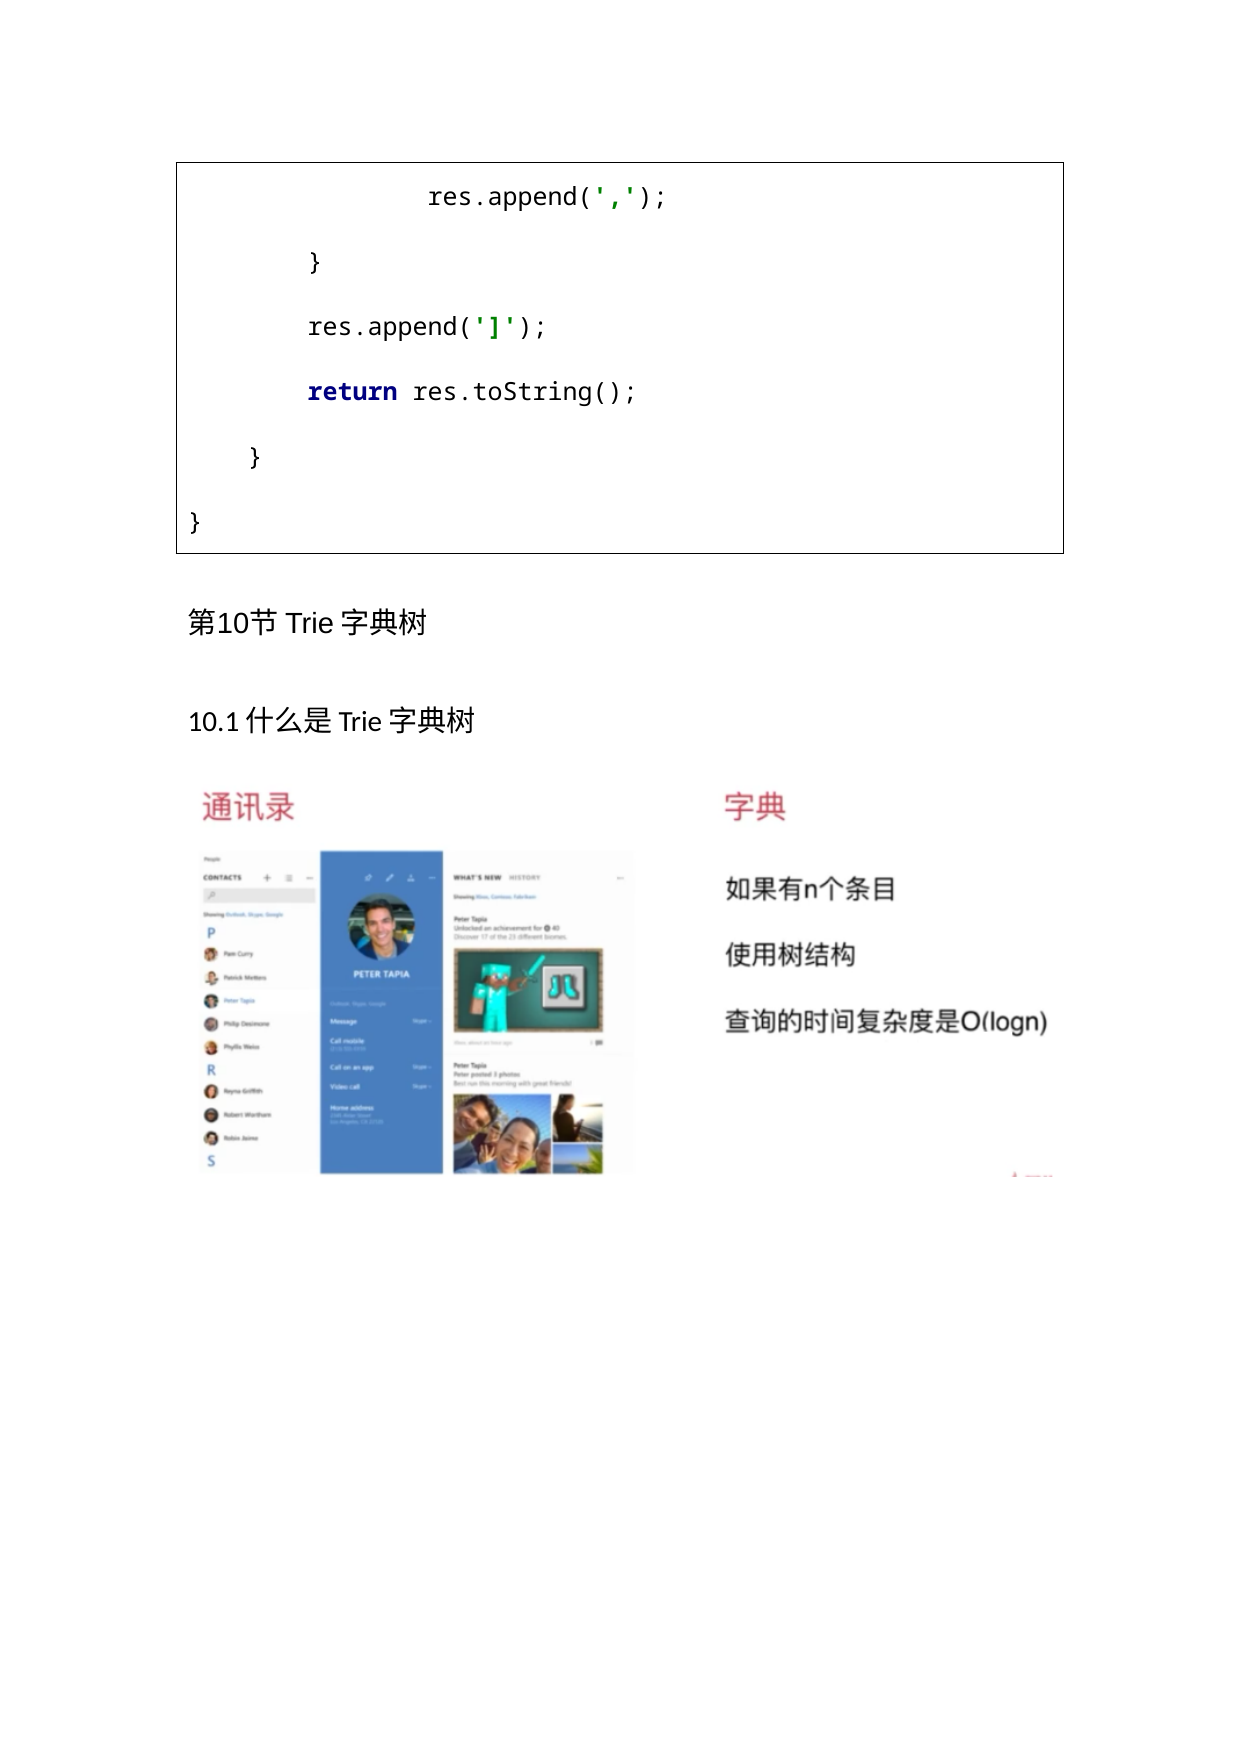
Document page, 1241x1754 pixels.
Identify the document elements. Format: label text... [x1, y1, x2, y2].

subtitle Trie字典树 [187, 589, 1053, 654]
picture [187, 783, 1053, 1177]
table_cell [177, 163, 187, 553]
subtitle 10.1什么是Trie字典树 [187, 686, 1053, 751]
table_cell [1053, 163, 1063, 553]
